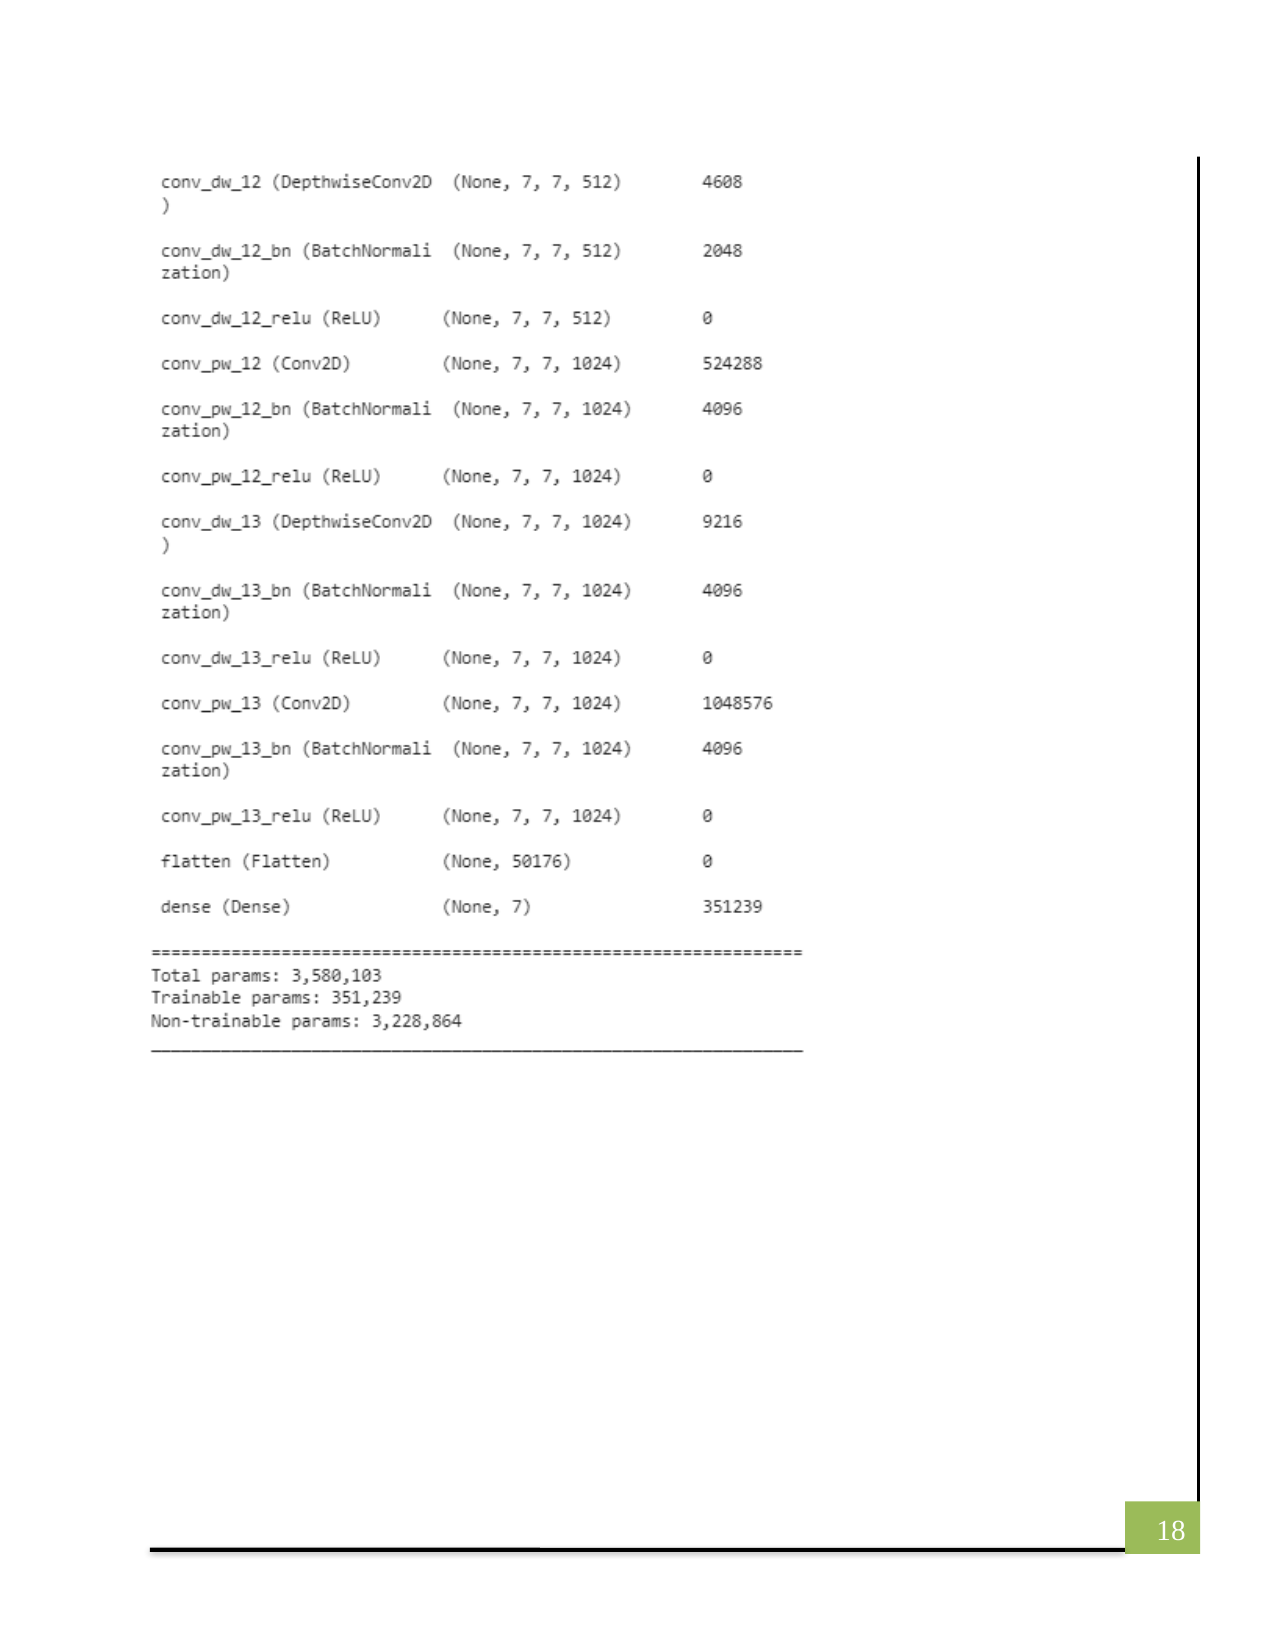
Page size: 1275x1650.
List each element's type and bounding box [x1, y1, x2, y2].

picture [150, 150, 843, 1057]
